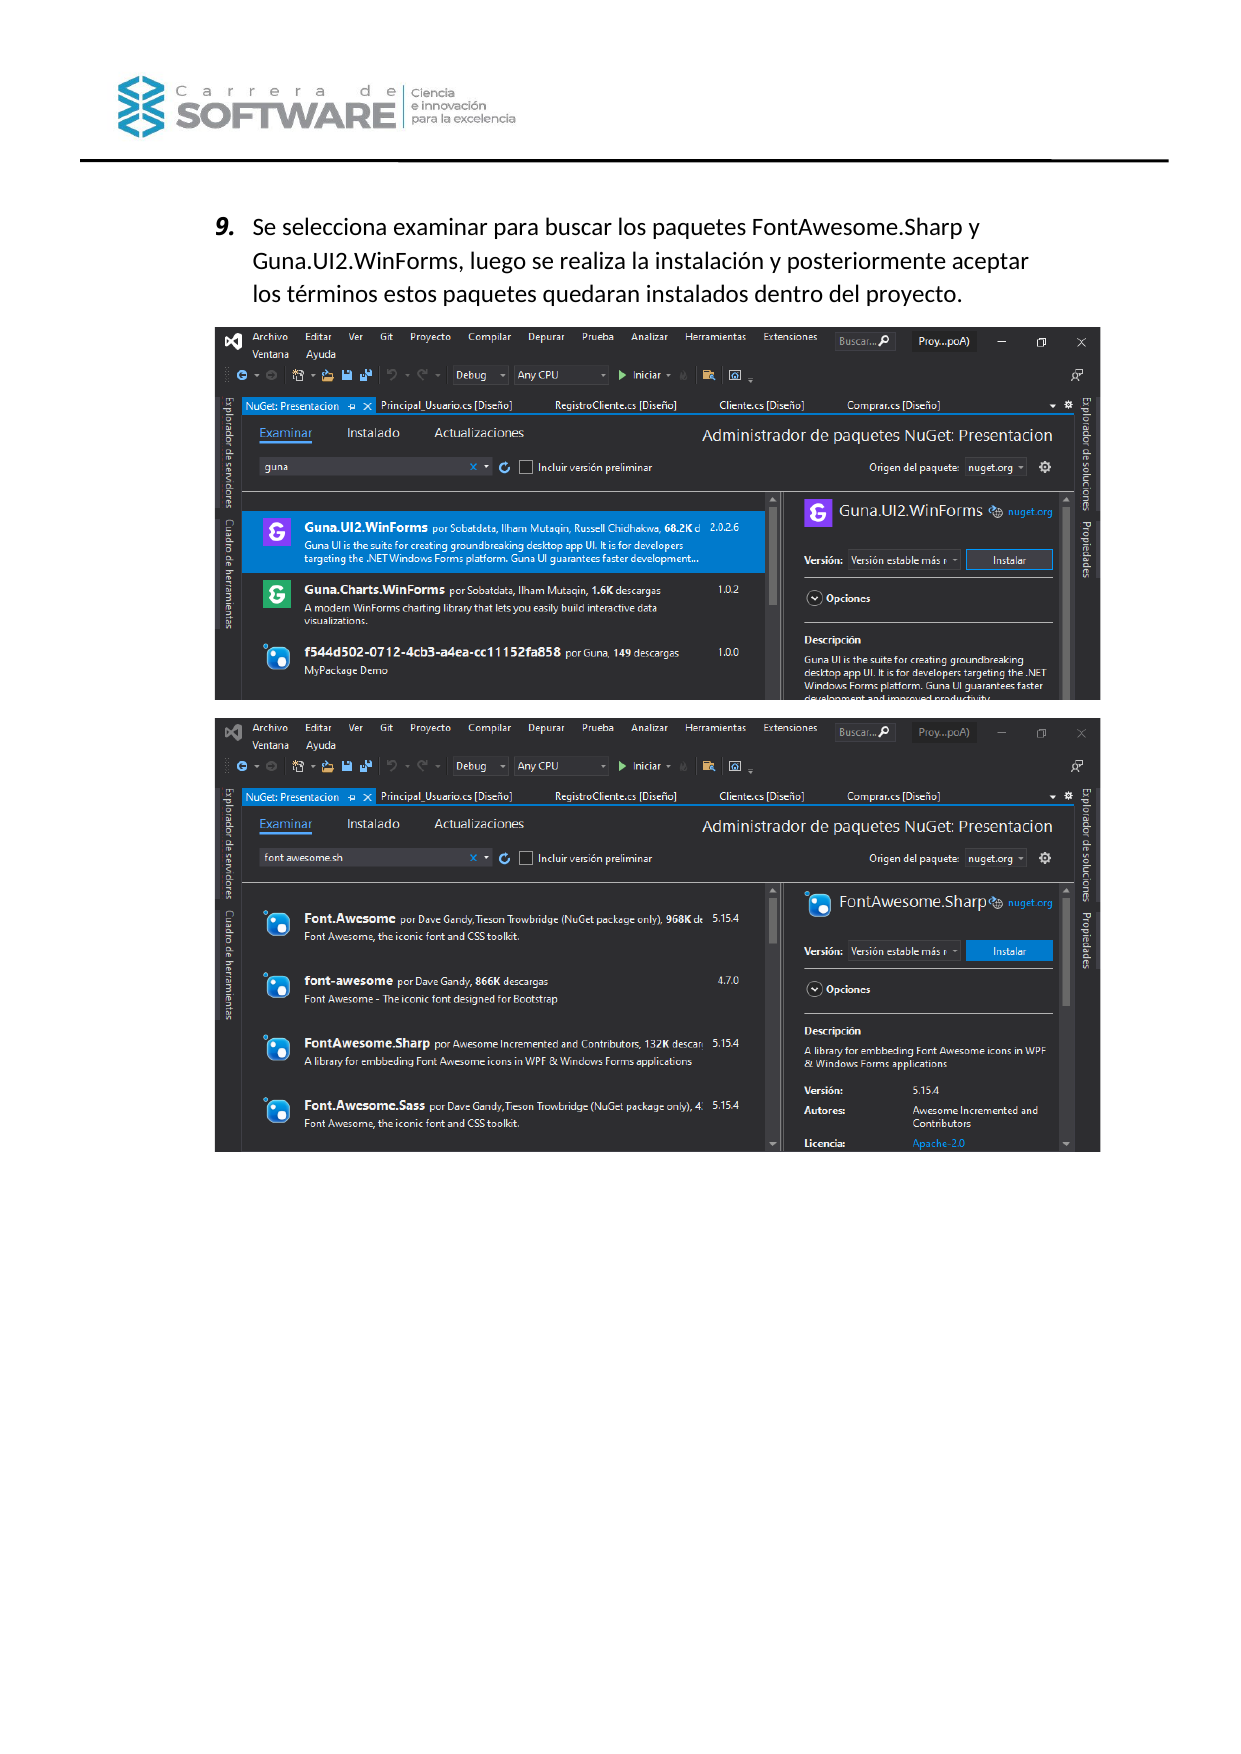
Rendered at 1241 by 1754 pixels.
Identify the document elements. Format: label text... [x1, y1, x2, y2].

list Se selecciona examinar para buscar los paquetes FontAwesome.Sharp y Guna.UI2.WinForms, luego se realiza la instalación y posteriormente aceptar los términos estos paquetes quedaran instalados dentro del proyecto. [215, 209, 1063, 308]
picture [107, 62, 522, 157]
picture [214, 718, 1101, 1152]
picture [214, 327, 1101, 700]
